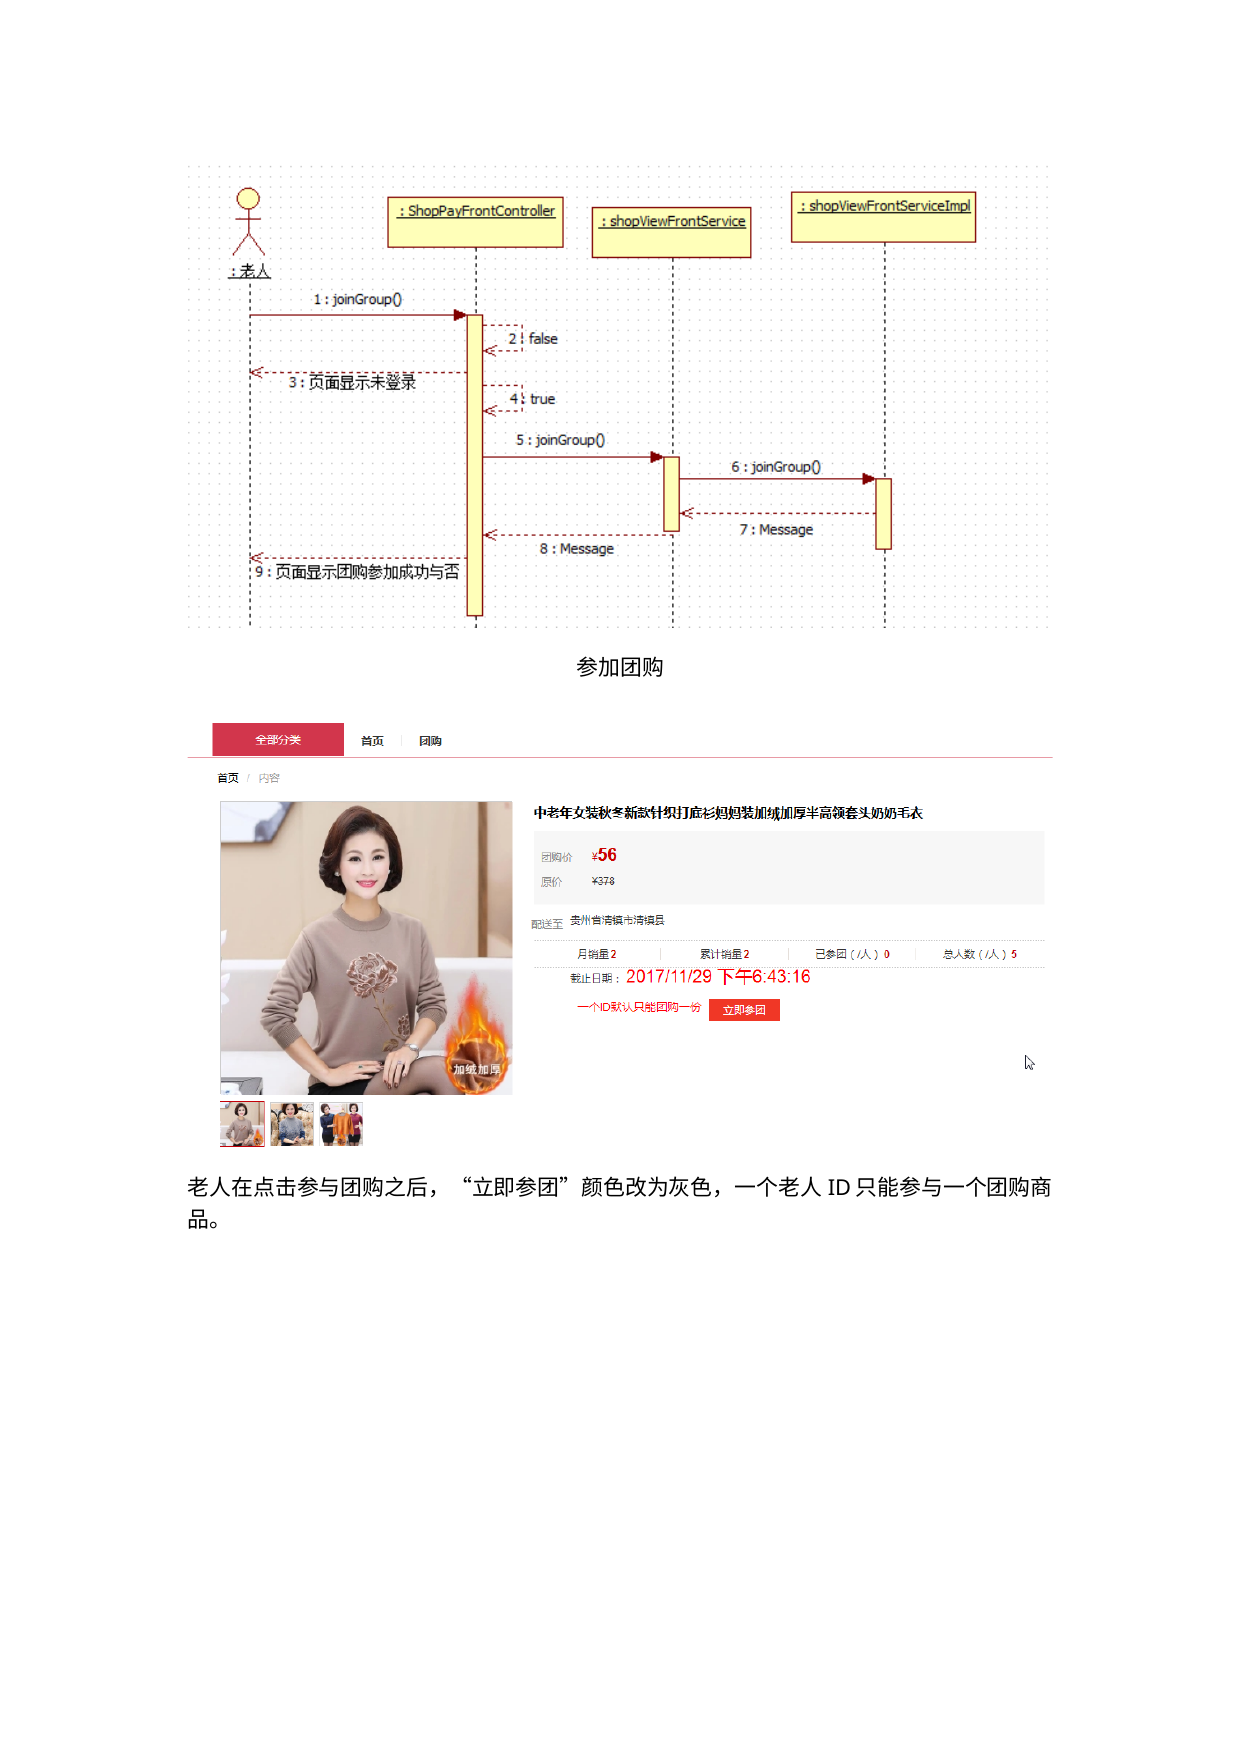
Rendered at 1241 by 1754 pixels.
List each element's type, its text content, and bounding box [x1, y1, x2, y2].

picture [187, 162, 1053, 628]
picture [187, 714, 1053, 1156]
text 老人在点击参与团购之后，“立即参团”颜色改为灰色，一个老人ID只能参与一个团购商品。 [187, 1169, 1053, 1234]
text 参加团购 [187, 649, 1053, 682]
